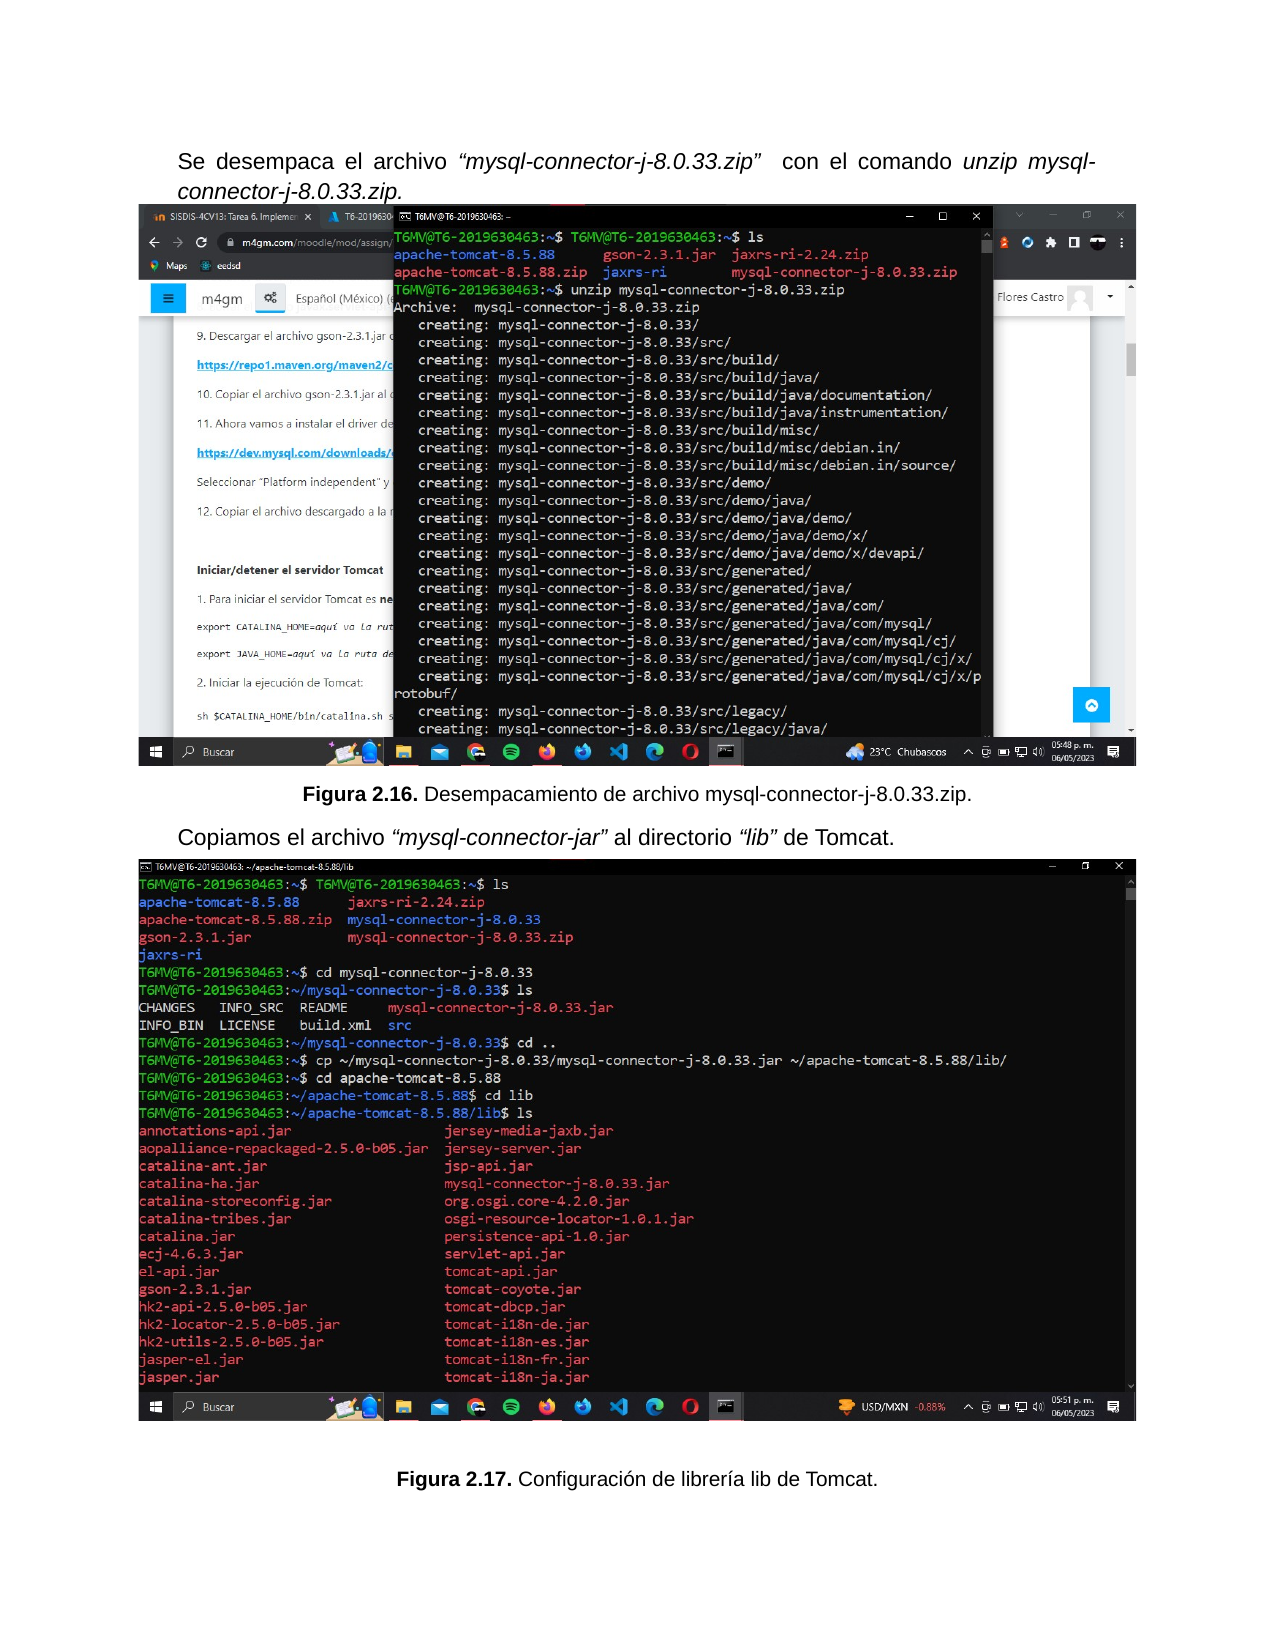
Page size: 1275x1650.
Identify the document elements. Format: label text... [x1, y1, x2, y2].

text Copiamos el archivo “mysql-connector-jar” al directorio “lib” de Tomcat. [177, 824, 1098, 850]
text Figura 2.16. Desempacamiento de archivo mysql-connector-j-8.0.33.zip. [177, 782, 1098, 806]
picture [138, 859, 1137, 1421]
text Figura 2.17. Configuración de librería lib de Tomcat. [177, 1467, 1098, 1491]
picture [138, 204, 1137, 766]
text Se desempaca el archivo “mysql-connector-j-8.0.33.zip” con el comando unzip mysql-connector-j-8.0.33.zip. [177, 148, 1098, 204]
